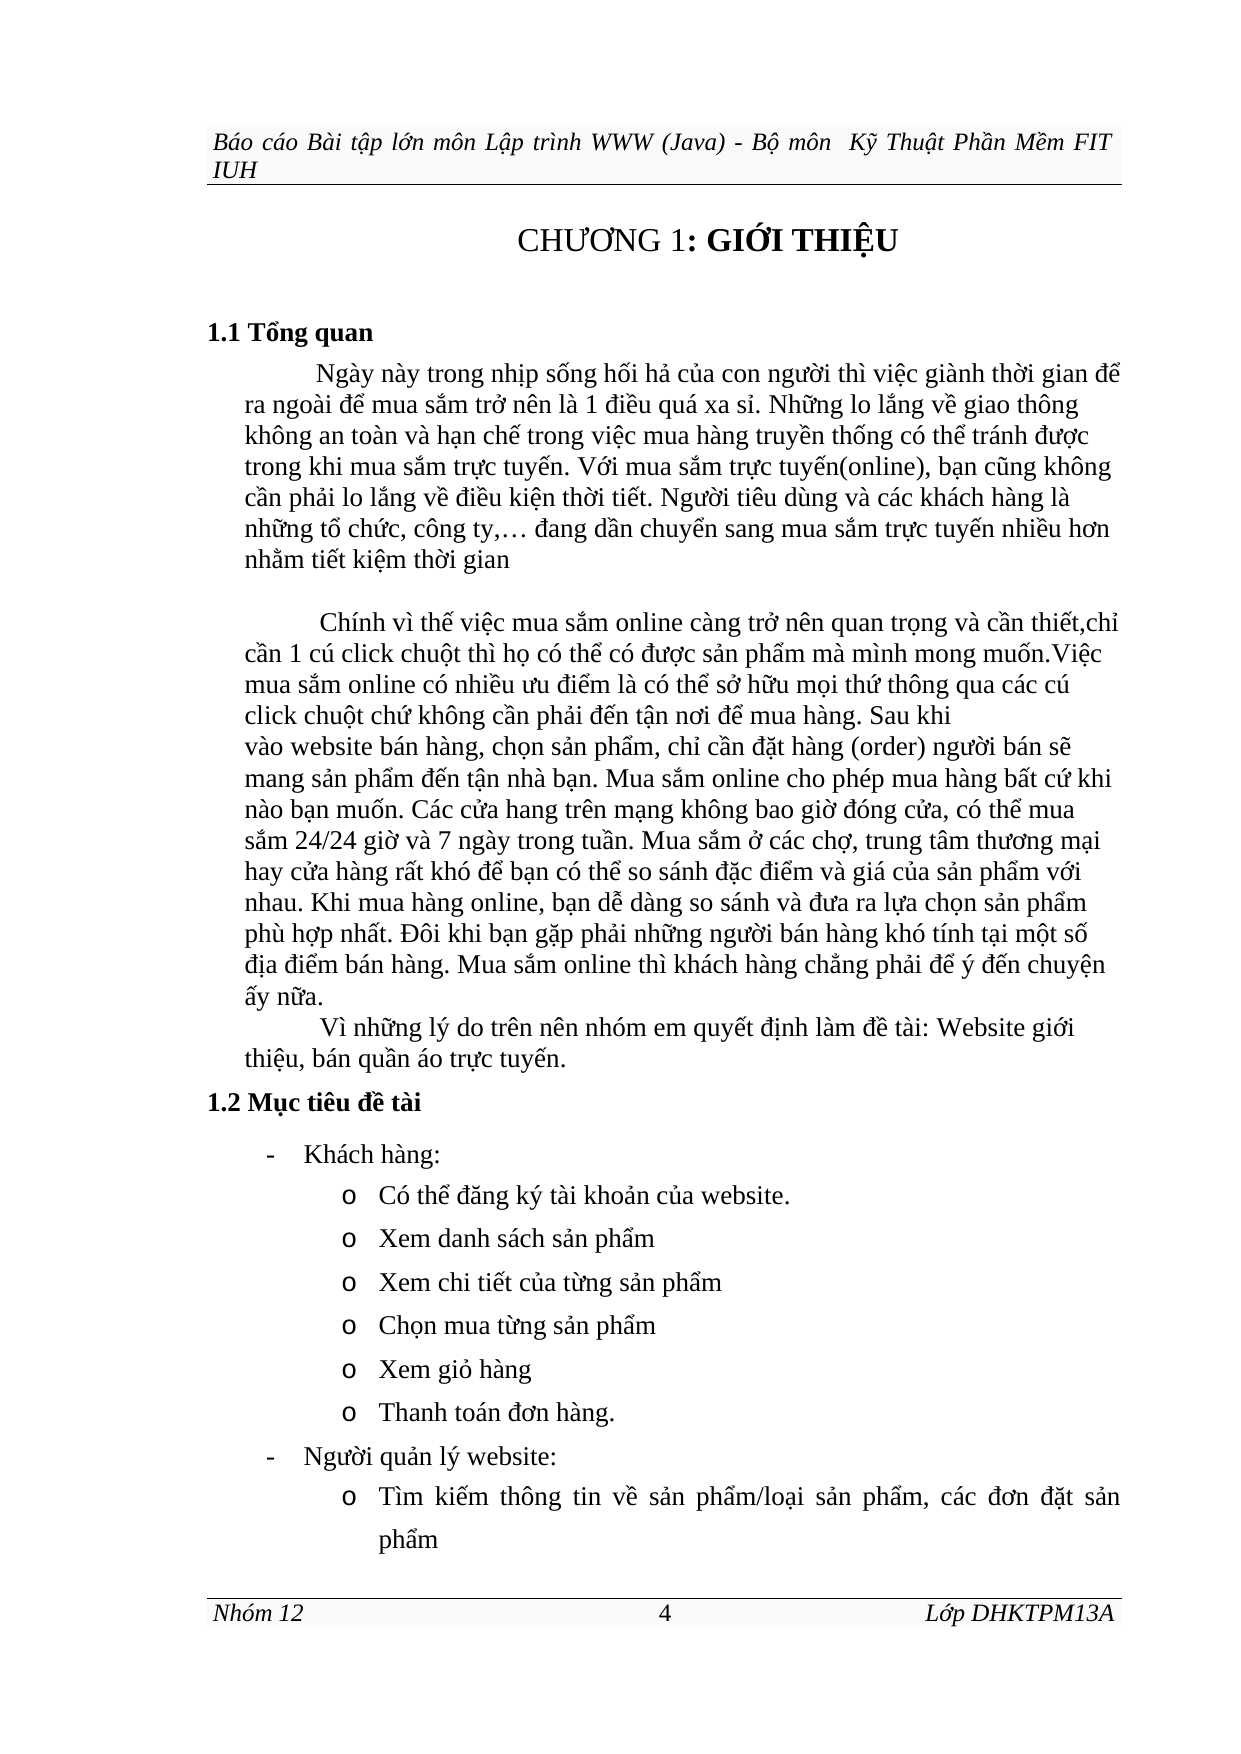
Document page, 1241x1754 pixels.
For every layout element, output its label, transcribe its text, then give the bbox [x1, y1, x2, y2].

text Vì những lý do trên nên nhóm em quyết định làm đề tài: Website giới thiệu, bán quần áo trực tuyến. [244, 1011, 1122, 1073]
list Xem giỏ hàng [341, 1353, 1122, 1386]
list Chọn mua từng sản phẩm [341, 1309, 1122, 1343]
subtitle Tổng quan [207, 316, 1122, 347]
list Người quản lý website: [266, 1439, 1122, 1471]
subtitle : GIỚI THIỆU [458, 220, 1122, 259]
list Tìm kiếm thông tin về sản phẩm/loại sản phẩm, các đơn đặt sản phẩm [341, 1480, 1122, 1554]
text Ngày này trong nhịp sống hối hả của con người thì việc giành thời gian để ra ngoài để mua sắm trở nên là 1 điều quá xa sỉ. Những lo lắng về giao thông không an toàn và hạn chế trong việc mua hàng truyền thống có thể tránh được trong khi mua sắm trực tuyến. Với mua sắm trực tuyến(online), bạn cũng không cần phải lo lắng về điều kiện thời tiết. Người tiêu dùng và các khách hàng là những tổ chức, công ty,… đang dần chuyển sang mua sắm trực tuyến nhiều hơn nhằm tiết kiệm thời gian [244, 357, 1122, 575]
subtitle Mục tiêu đề tài [207, 1086, 1122, 1117]
list Xem chi tiết của từng sản phẩm [341, 1266, 1122, 1299]
list Thanh toán đơn hàng. [341, 1396, 1122, 1429]
list Xem danh sách sản phẩm [341, 1222, 1122, 1256]
list Có thể đăng ký tài khoản của website. [341, 1179, 1122, 1212]
text Chính vì thế việc mua sắm online càng trở nên quan trọng và cần thiết,chỉ cần 1 cú click chuột thì họ có thể có được sản phẩm mà mình mong muốn.Việc mua sắm online có nhiều ưu điểm là có thể sở hữu mọi thứ thông qua các cú click chuột chứ không cần phải đến tận nơi để mua hàng. Sau khi vào website bán hàng, chọn sản phẩm, chỉ cần đặt hàng (order) người bán sẽ mang sản phẩm đến tận nhà bạn. Mua sắm online cho phép mua hàng bất cứ khi nào bạn muốn. Các cửa hang trên mạng không bao giờ đóng cửa, có thể mua sắm 24/24 giờ và 7 ngày trong tuần. Mua sắm ở các chợ, trung tâm thương mại hay cửa hàng rất khó để bạn có thể so sánh đặc điểm và giá của sản phẩm với nhau. Khi mua hàng online, bạn dễ dàng so sánh và đưa ra lựa chọn sản phẩm phù hợp nhất. Đôi khi bạn gặp phải những người bán hàng khó tính tại một số địa điểm bán hàng. Mua sắm online thì khách hàng chẳng phải để ý đến chuyện ấy nữa. [244, 606, 1122, 1011]
list Khách hàng: [266, 1138, 1122, 1170]
